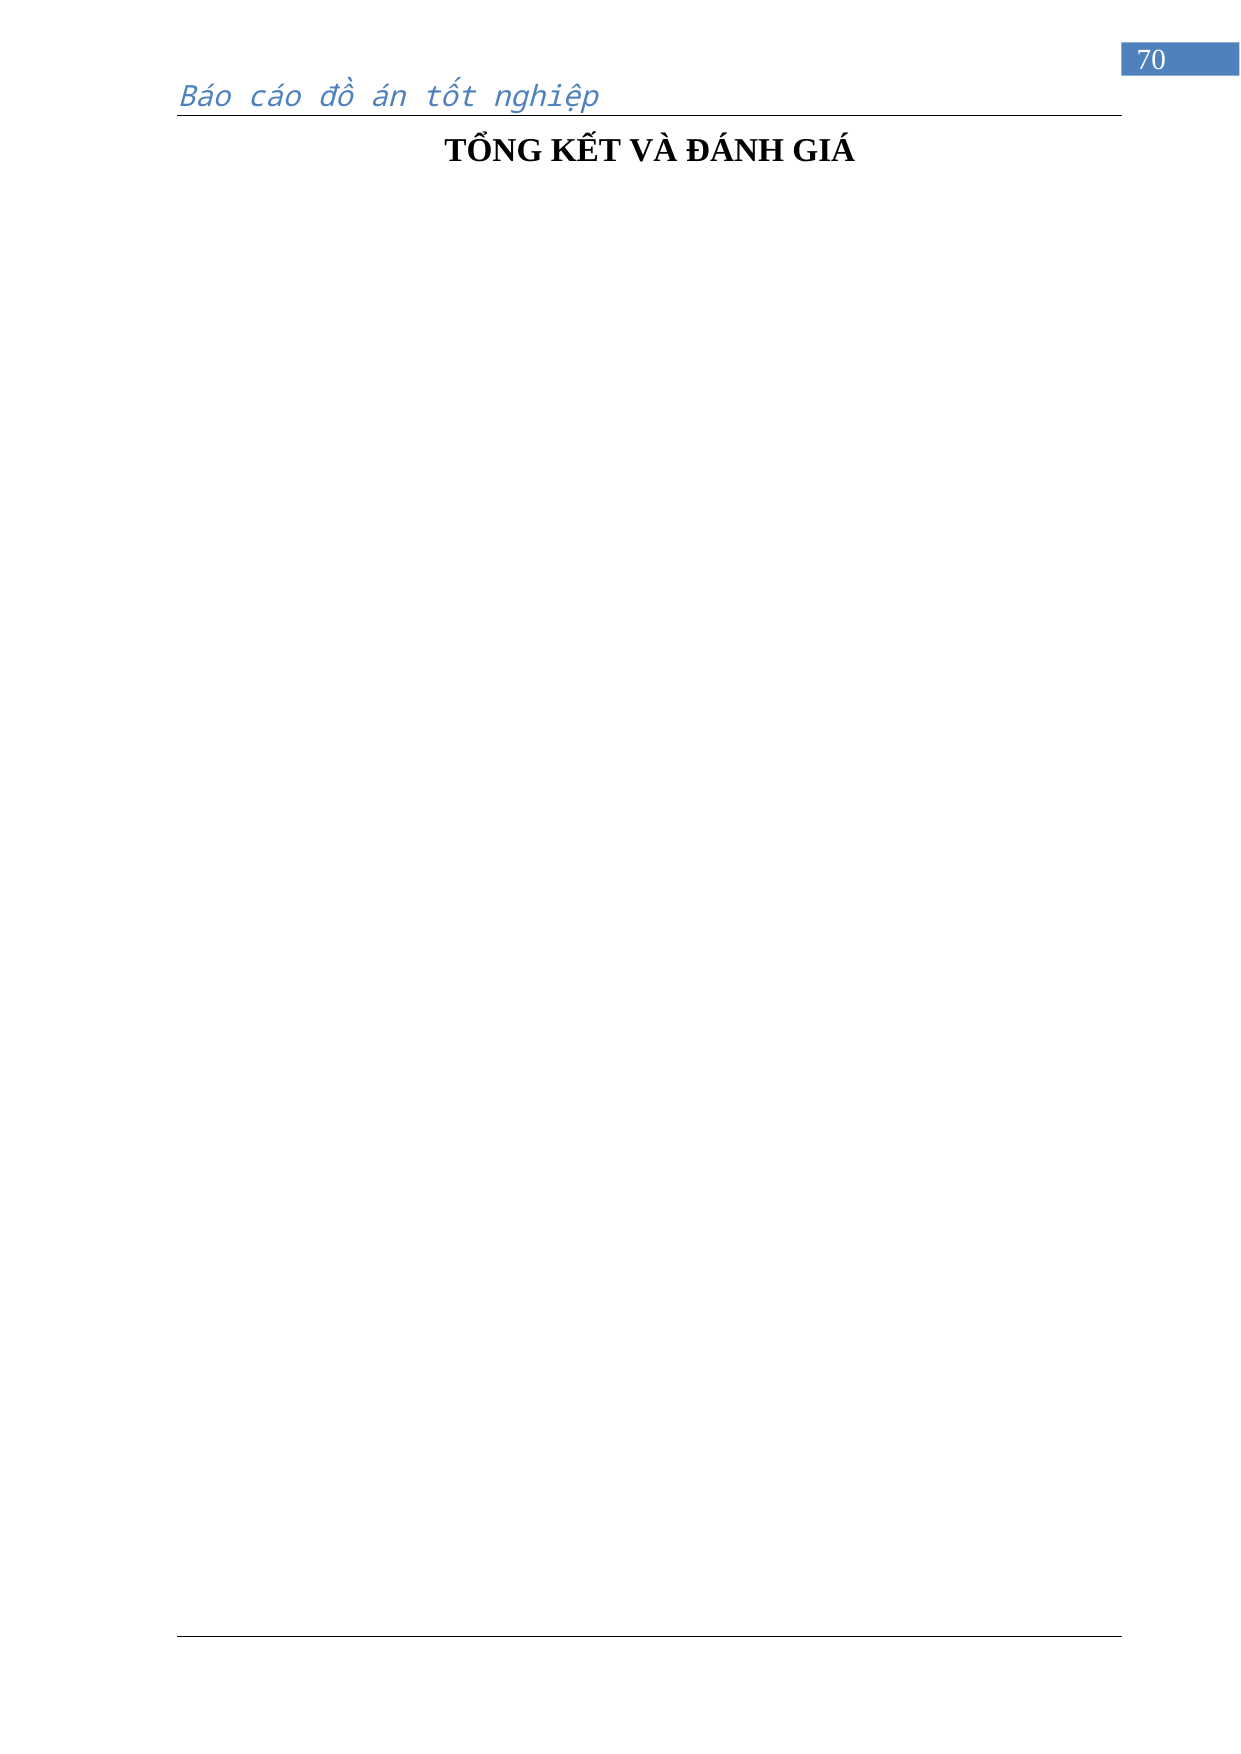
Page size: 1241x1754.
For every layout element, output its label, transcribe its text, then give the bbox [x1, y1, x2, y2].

subtitle Tổng kết và đánh giá [177, 131, 1122, 169]
